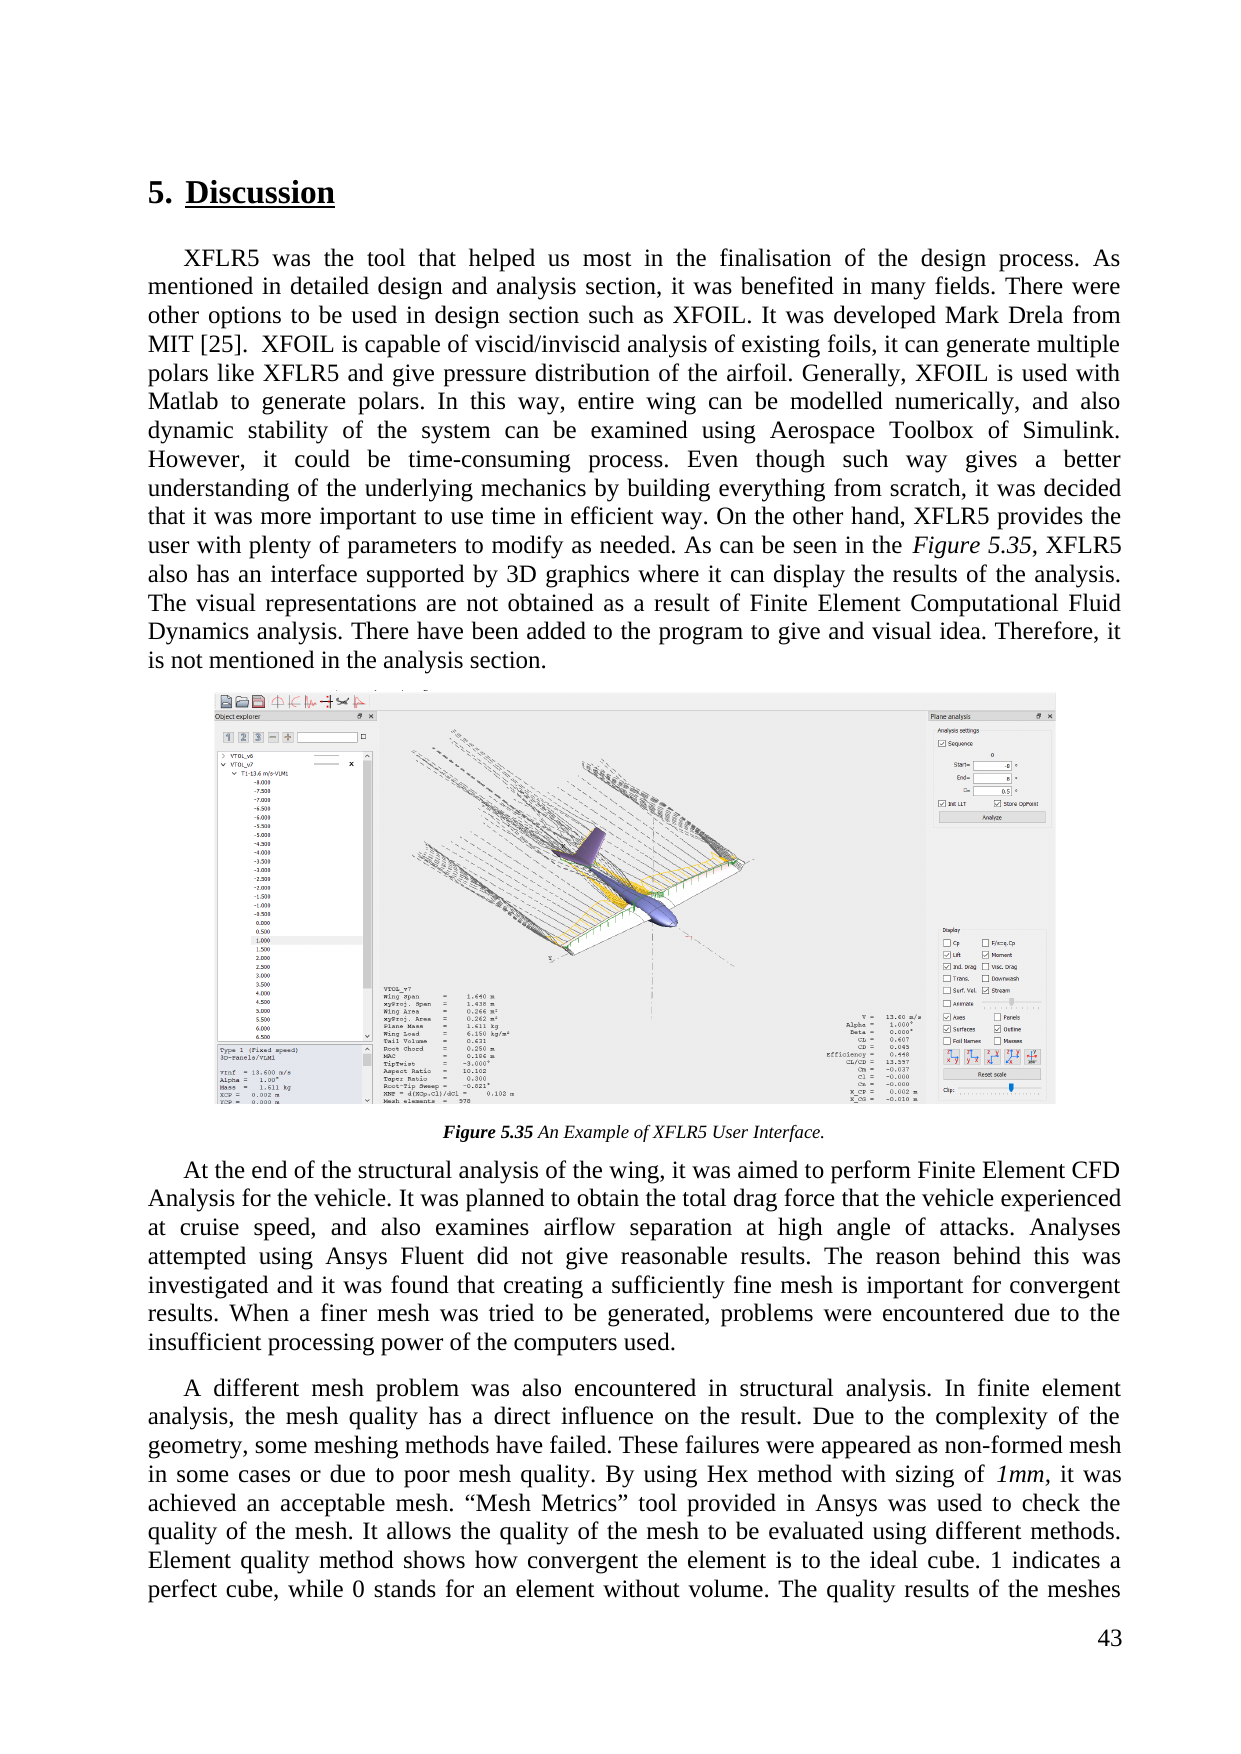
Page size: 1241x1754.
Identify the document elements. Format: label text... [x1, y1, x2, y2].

subtitle Discussion [148, 173, 1122, 211]
picture [214, 690, 1056, 1104]
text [148, 1373, 1122, 1603]
text XFLR5 was the tool that helped us most in the finalisation of the design process. As mentioned in detailed design and analysis section, it was benefited in many fields. There were other options to be used in design section such as XFOIL. It was developed Mark Drela from MIT. XFOIL is capable of viscid/inviscid analysis of existing foils, it can generate multiple polars like XFLR5 and give pressure distribution of the airfoil. Generally, XFOIL is used with Matlab to generate polars. In this way, entire wing can be modelled numerically, and also dynamic stability of the system can be examined using Aerospace Toolbox of Simulink. However, it could be time-consuming process. Even though such way gives a better understanding of the underlying mechanics by building everything from scratch, it was decided that it was more important to use time in efficient way. On the other hand, XFLR5 provides the user with plenty of parameters to modify as needed. As can be seen in the Figure 3.1, XFLR5 also has an interface supported by 3D graphics where it can display the results of the analysis. The visual representations are not obtained as a result of Finite Element Computational Fluid Dynamics analysis. There have been added to the program to give and visual idea. Therefore, it is not mentioned in the analysis section. [148, 243, 1122, 674]
text At the end of the structural analysis of the wing, it was aimed to perform Finite Element CFD Analysis for the vehicle. It was planned to obtain the total drag force that the vehicle experienced at cruise speed, and also examines airflow separation at high angle of attacks. Analyses attempted using Ansys Fluent did not give reasonable results. The reason behind this was investigated and it was found that creating a sufficiently fine mesh is important for convergent results. When a finer mesh was tried to be generated, problems were encountered due to the insufficient processing power of the computers used. [148, 1155, 1122, 1356]
